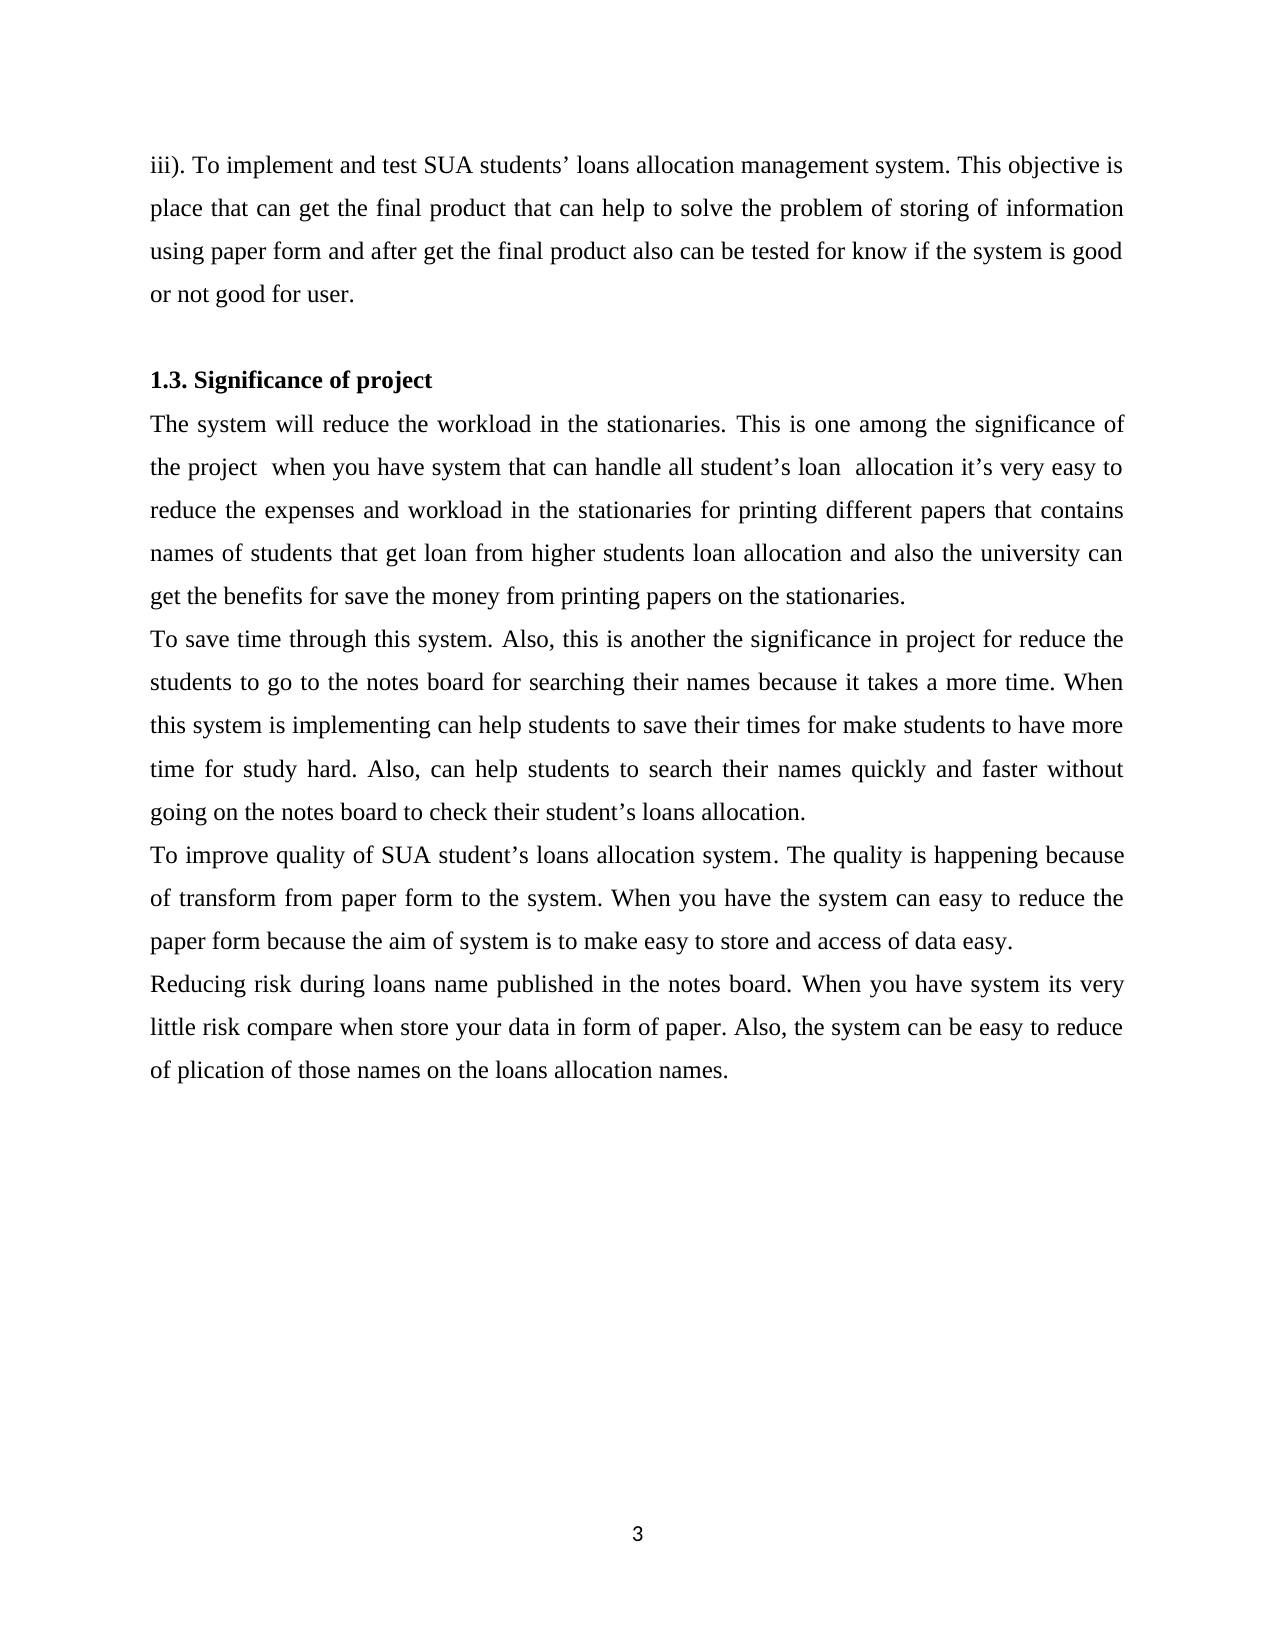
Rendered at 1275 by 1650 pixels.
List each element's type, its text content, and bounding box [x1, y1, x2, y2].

text To improve quality of SUA student’s loans allocation system. The quality is happening because of transform from paper form to the system. When you have the system can easy to reduce the paper form because the aim of system is to make easy to store and access of data easy. [150, 840, 1125, 955]
text To save time through this system. Also, this is another the significance in project for reduce the students to go to the notes board for searching their names because it takes a more time. When this system is implementing can help students to save their times for make students to have more time for study hard. Also, can help students to search their names quickly and faster without going on the notes board to check their student’s loans allocation. [150, 624, 1125, 826]
subtitle 1.3. Significance of project [150, 366, 1125, 394]
text iii). To implement and test SUA students’ loans allocation management system. This objective is place that can get the final product that can help to solve the problem of storing of information using paper form and after get the final product also can be tested for know if the system is good or not good for user. [150, 150, 1125, 308]
text The system will reduce the workload in the stationaries. This is one among the significance of the project when you have system that can handle all student’s loan allocation it’s very easy to reduce the expenses and workload in the stationaries for printing different papers that contains names of students that get loan from higher students loan allocation and also the university can get the benefits for save the money from printing papers on the stationaries. [150, 409, 1125, 610]
text Reducing risk during loans name published in the notes board. When you have system its very little risk compare when store your data in form of paper. Also, the system can be easy to reduce of plication of those names on the loans allocation names. [150, 969, 1125, 1084]
